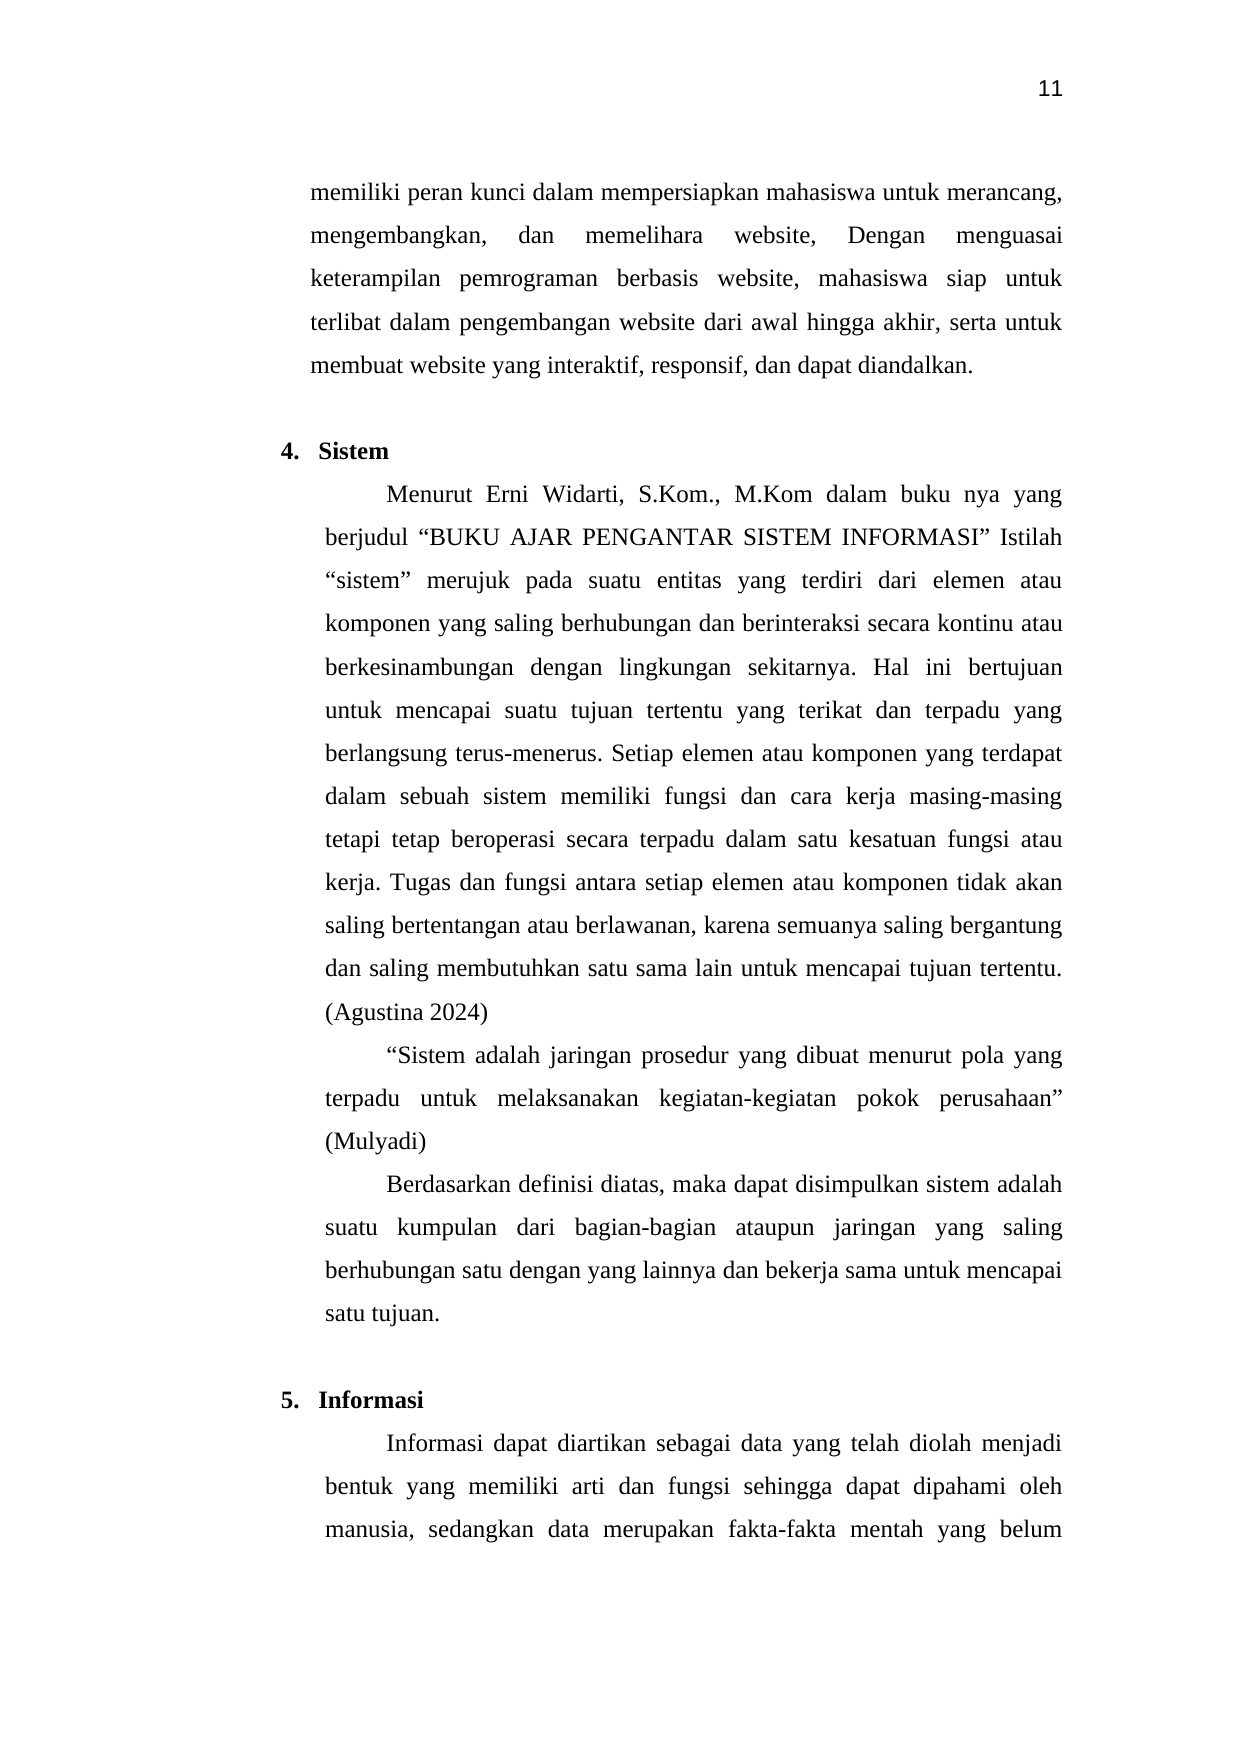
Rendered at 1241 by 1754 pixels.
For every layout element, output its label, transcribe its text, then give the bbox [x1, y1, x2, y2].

text Berdasarkan definisi diatas, maka dapat disimpulkan sistem adalah suatu kumpulan dari bagian-bagian ataupun jaringan yang saling berhubungan satu dengan yang lainnya dan bekerja sama untuk mencapai satu tujuan. [325, 1169, 1063, 1327]
list Sistem [281, 436, 1063, 465]
text “Sistem adalah jaringan prosedur yang dibuat menurut pola yang terpadu untuk melaksanakan kegiatan-kegiatan pokok perusahaan” (Mulyadi) [325, 1040, 1063, 1155]
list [310, 177, 1063, 378]
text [325, 1428, 1063, 1543]
list Informasi [281, 1385, 1063, 1413]
text Menurut Erni Widarti, S.Kom., M.Kom dalam buku nya yang berjudul “BUKU AJAR PENGANTAR SISTEM INFORMASI” Istilah “sistem” merujuk pada suatu entitas yang terdiri dari elemen atau komponen yang saling berhubungan dan berinteraksi secara kontinu atau berkesinambungan dengan lingkungan sekitarnya. Hal ini bertujuan untuk mencapai suatu tujuan tertentu yang terikat dan terpadu yang berlangsung terus-menerus. Setiap elemen atau komponen yang terdapat dalam sebuah sistem memiliki fungsi dan cara kerja masing-masing tetapi tetap beroperasi secara terpadu dalam satu kesatuan fungsi atau kerja. Tugas dan fungsi antara setiap elemen atau komponen tidak akan saling bertentangan atau berlawanan, karena semuanya saling bergantung dan saling membutuhkan satu sama lain untuk mencapai tujuan tertentu. (Agustina 2024) [325, 479, 1063, 1025]
